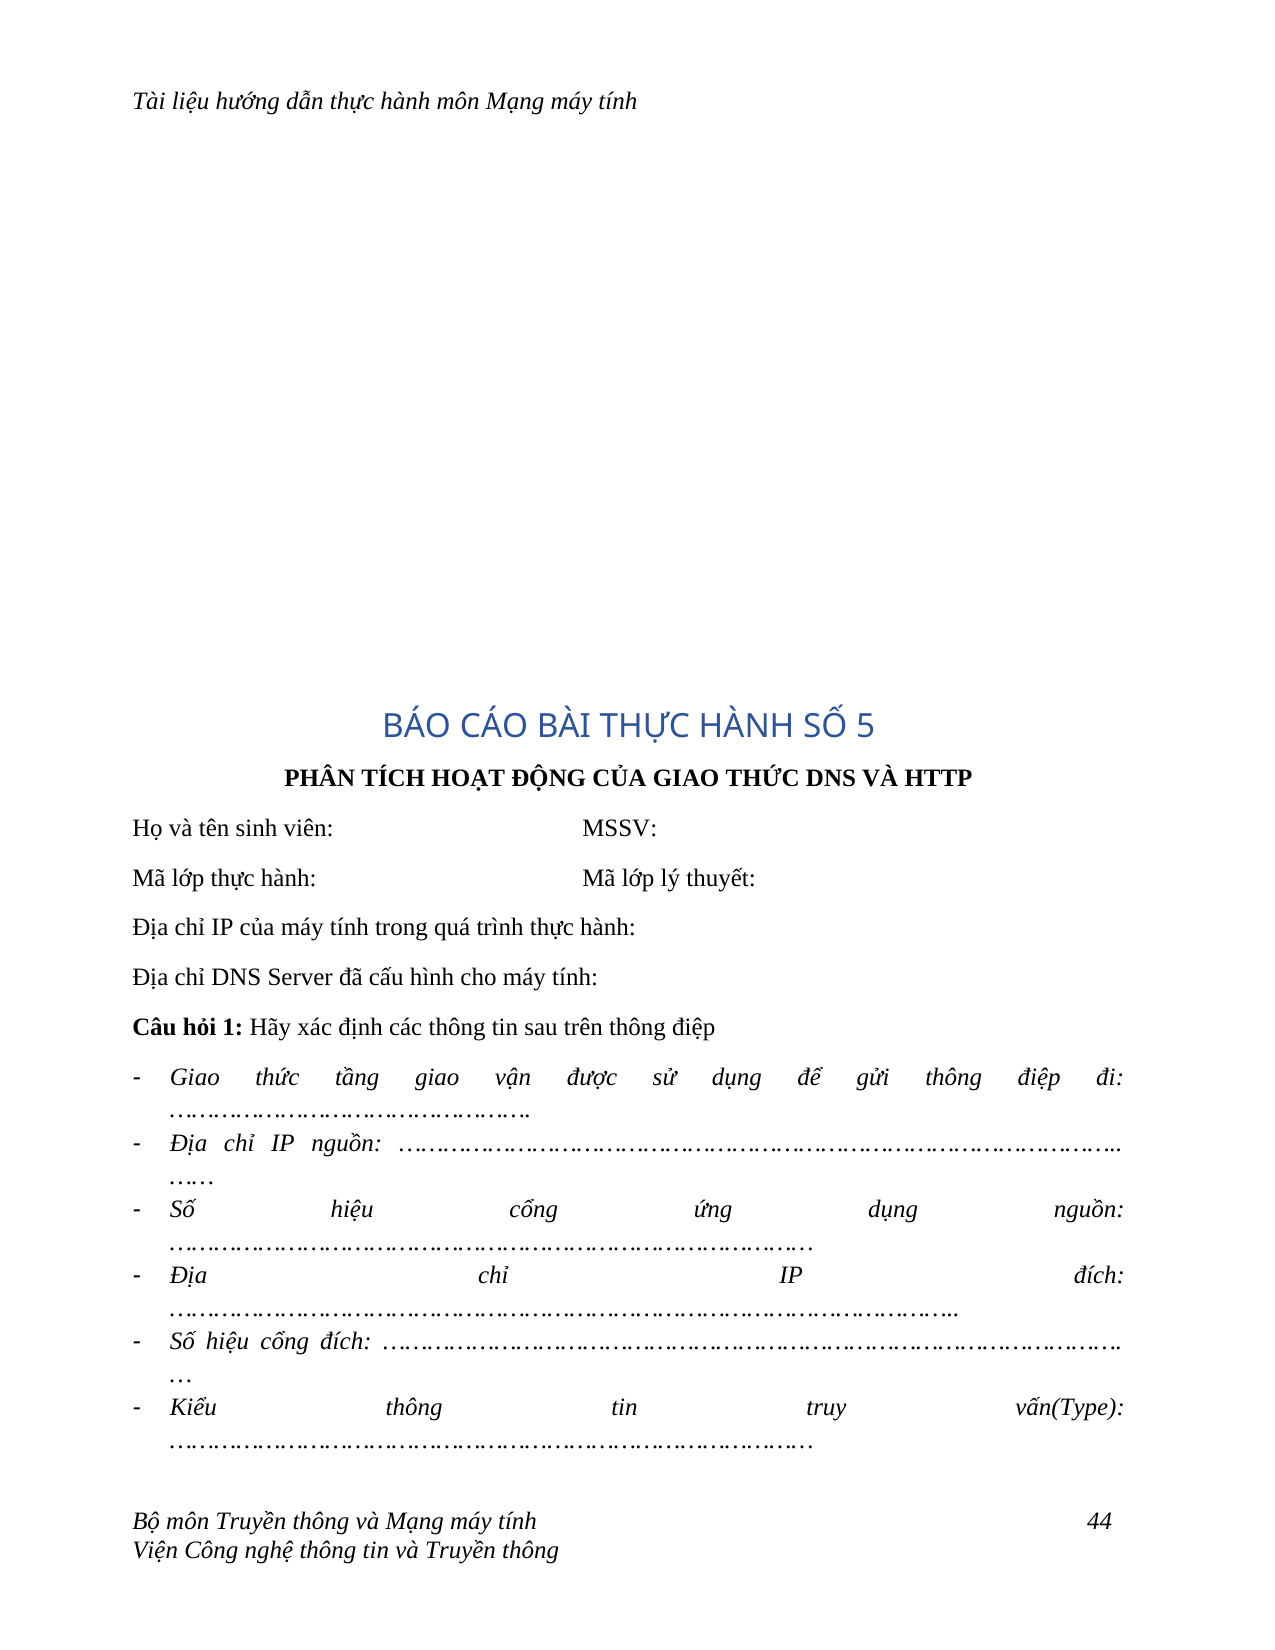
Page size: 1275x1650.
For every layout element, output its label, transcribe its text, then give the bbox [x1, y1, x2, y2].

list Số hiệu cổng ứng dụng nguồn: …………………………………………………………………………… [132, 1194, 1125, 1256]
text Địa chỉ IP của máy tính trong quá trình thực hành: [132, 912, 1125, 941]
text Họ và tên sinh viên: MSSV: [132, 813, 1125, 842]
list Số hiệu cổng đích: ……………………………………………………………………………………….… [132, 1326, 1125, 1388]
text Địa chỉ DNS Server đã cấu hình cho máy tính: [132, 962, 1125, 991]
list Địa chỉ IP nguồn: ……………………………………………………………………………………..…… [132, 1128, 1125, 1189]
list Giao thức tầng giao vận được sử dụng để gửi thông điệp đi: …………………………………………. [132, 1061, 1125, 1123]
text Mã lớp thực hành: Mã lớp lý thuyết: [132, 863, 1125, 891]
list Kiểu thông tin truy vấn(Type): …………………………………………………………………………… [132, 1392, 1125, 1454]
list Địa chỉ IP đích: …………………………………………………………………………………………….. [132, 1260, 1125, 1322]
text Câu hỏi 1: Hãy xác định các thông tin sau trên thông điệp [132, 1012, 1125, 1041]
text PHÂN TÍCH HOẠT ĐỘNG CỦA GIAO THỨC DNS VÀ HTTP [132, 763, 1125, 792]
subtitle BÁO CÁO BÀI THỰC HÀNH SỐ 5 [132, 702, 1125, 747]
